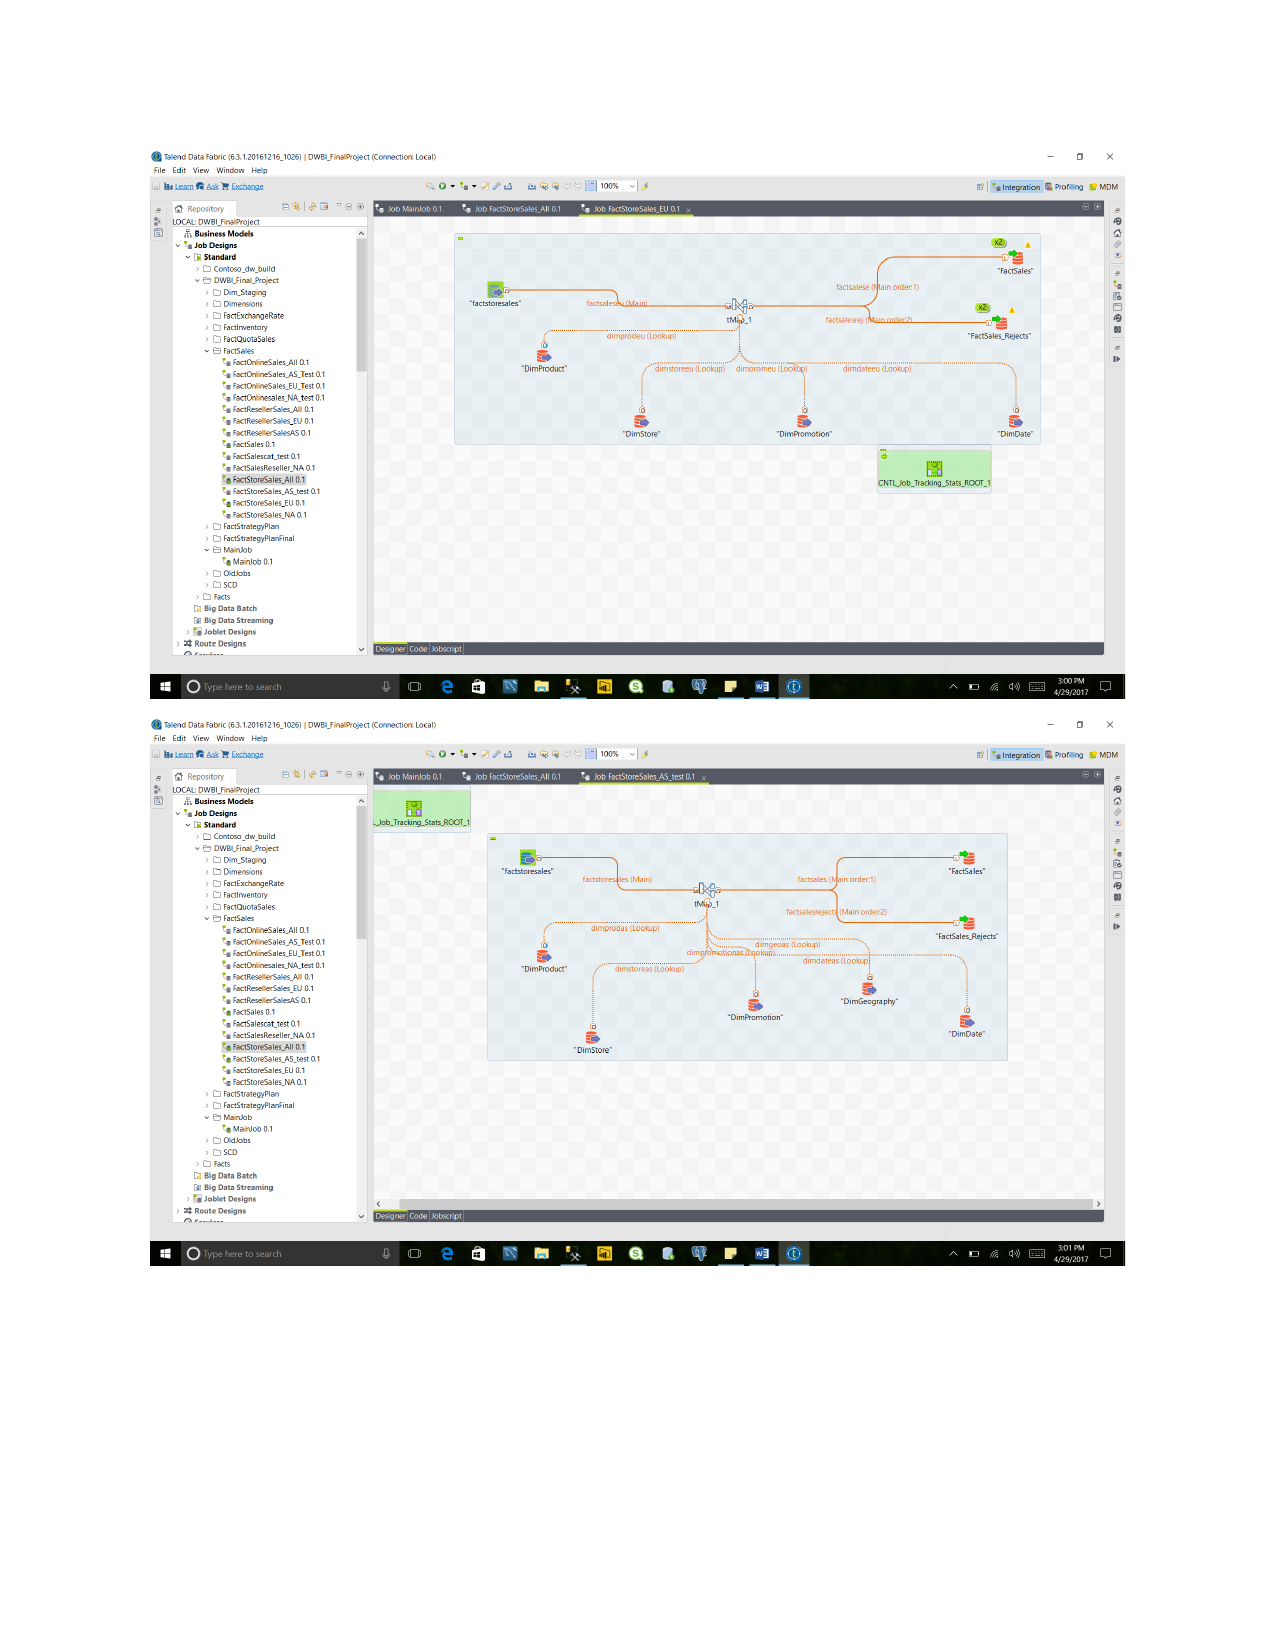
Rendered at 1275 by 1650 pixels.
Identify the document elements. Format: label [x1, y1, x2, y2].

picture [150, 717, 1125, 1266]
picture [150, 150, 1125, 699]
